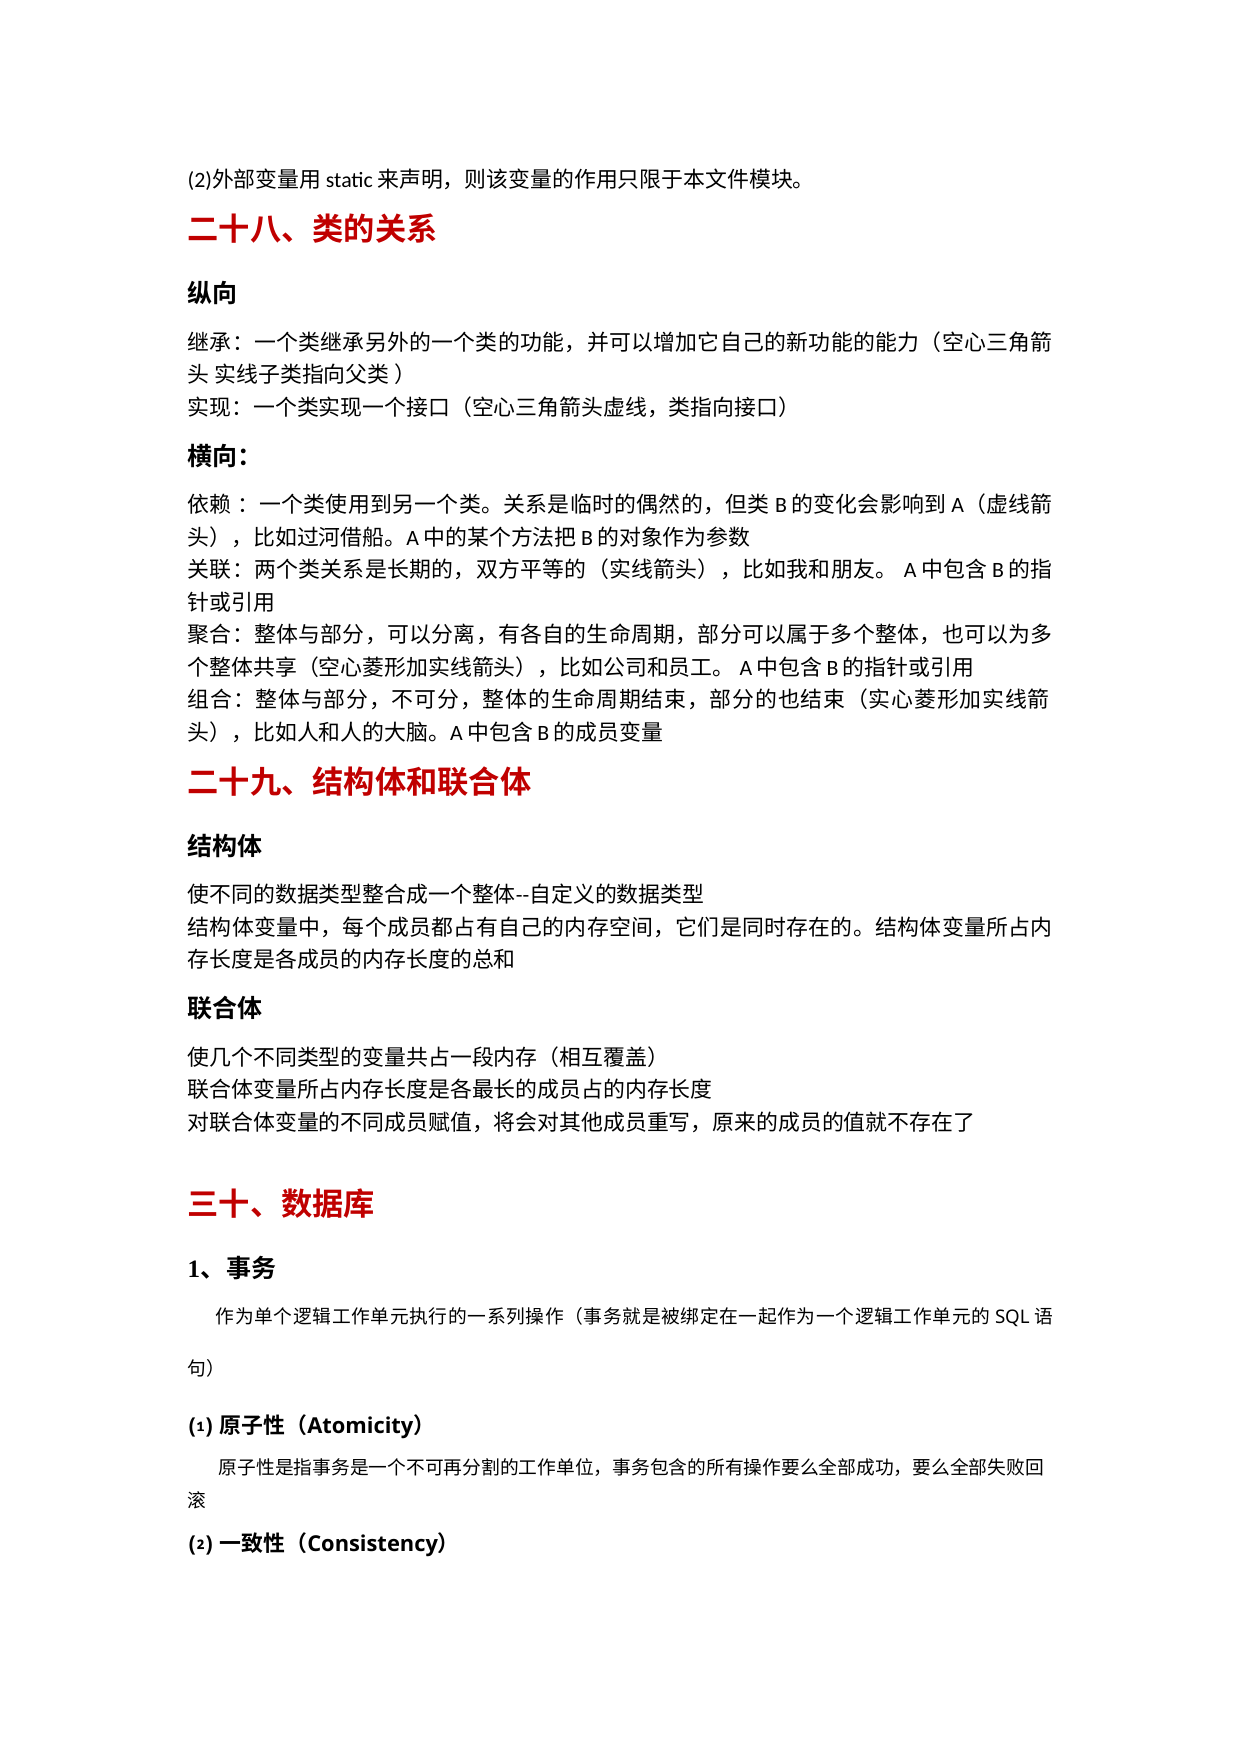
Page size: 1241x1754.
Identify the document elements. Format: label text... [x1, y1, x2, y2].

subtitle 横向： [187, 422, 1053, 487]
subtitle ⑴ 原子性（Atomicity） [187, 1407, 1053, 1440]
subtitle 二十八、类的关系 [187, 194, 1053, 259]
text 原子性是指事务是一个不可再分割的工作单位，事务包含的所有操作要么全部成功，要么全部失败回滚 [187, 1450, 1053, 1515]
subtitle 继承：一个类继承另外的一个类的功能，并可以增加它自己的新功能的能力（空心三角箭头 实线子类指向父类 ） [187, 324, 1053, 389]
subtitle 纵向 [187, 259, 1053, 324]
subtitle 聚合：整体与部分，可以分离，有各自的生命周期，部分可以属于多个整体，也可以为多个整体共享（空心菱形加实线箭头），比如公司和员工。 A中包含B的指针或引用 [187, 617, 1053, 682]
subtitle 依赖 ：一个类使用到另一个类。关系是临时的偶然的，但类B的变化会影响到A（虚线箭头），比如过河借船。A中的某个方法把B的对象作为参数 [187, 487, 1053, 552]
subtitle 三十、数据库 [187, 1169, 1053, 1234]
subtitle 实现：一个类实现一个接口（空心三角箭头虚线，类指向接口） [187, 389, 1053, 422]
text (2)外部变量用static来声明，则该变量的作用只限于本文件模块。 [187, 162, 1053, 194]
text 对联合体变量的不同成员赋值，将会对其他成员重写，原来的成员的值就不存在了 [187, 1104, 1053, 1137]
subtitle 结构体 [187, 812, 1053, 877]
text 联合体变量所占内存长度是各最长的成员占的内存长度 [187, 1072, 1053, 1104]
subtitle 联合体 [187, 974, 1053, 1039]
text 使不同的数据类型整合成一个整体--自定义的数据类型 [187, 877, 1053, 909]
subtitle 关联：两个类关系是长期的，双方平等的（实线箭头），比如我和朋友。 A中包含B的指针或引用 [187, 552, 1053, 617]
text 结构体变量中，每个成员都占有自己的内存空间，它们是同时存在的。结构体变量所占内存长度是各成员的内存长度的总和 [187, 909, 1053, 974]
subtitle ⑵ 一致性（Consistency） [187, 1526, 1053, 1558]
subtitle 组合：整体与部分，不可分，整体的生命周期结束，部分的也结束（实心菱形加实线箭头），比如人和人的大脑。A中包含B的成员变量 [187, 682, 1053, 747]
subtitle 二十九、结构体和联合体 [187, 747, 1053, 812]
text 使几个不同类型的变量共占一段内存（相互覆盖） [187, 1039, 1053, 1072]
subtitle 作为单个逻辑工作单元执行的一系列操作（事务就是被绑定在一起作为一个逻辑工作单元的SQL语句） [187, 1299, 1053, 1397]
subtitle 事务 [187, 1234, 1053, 1299]
